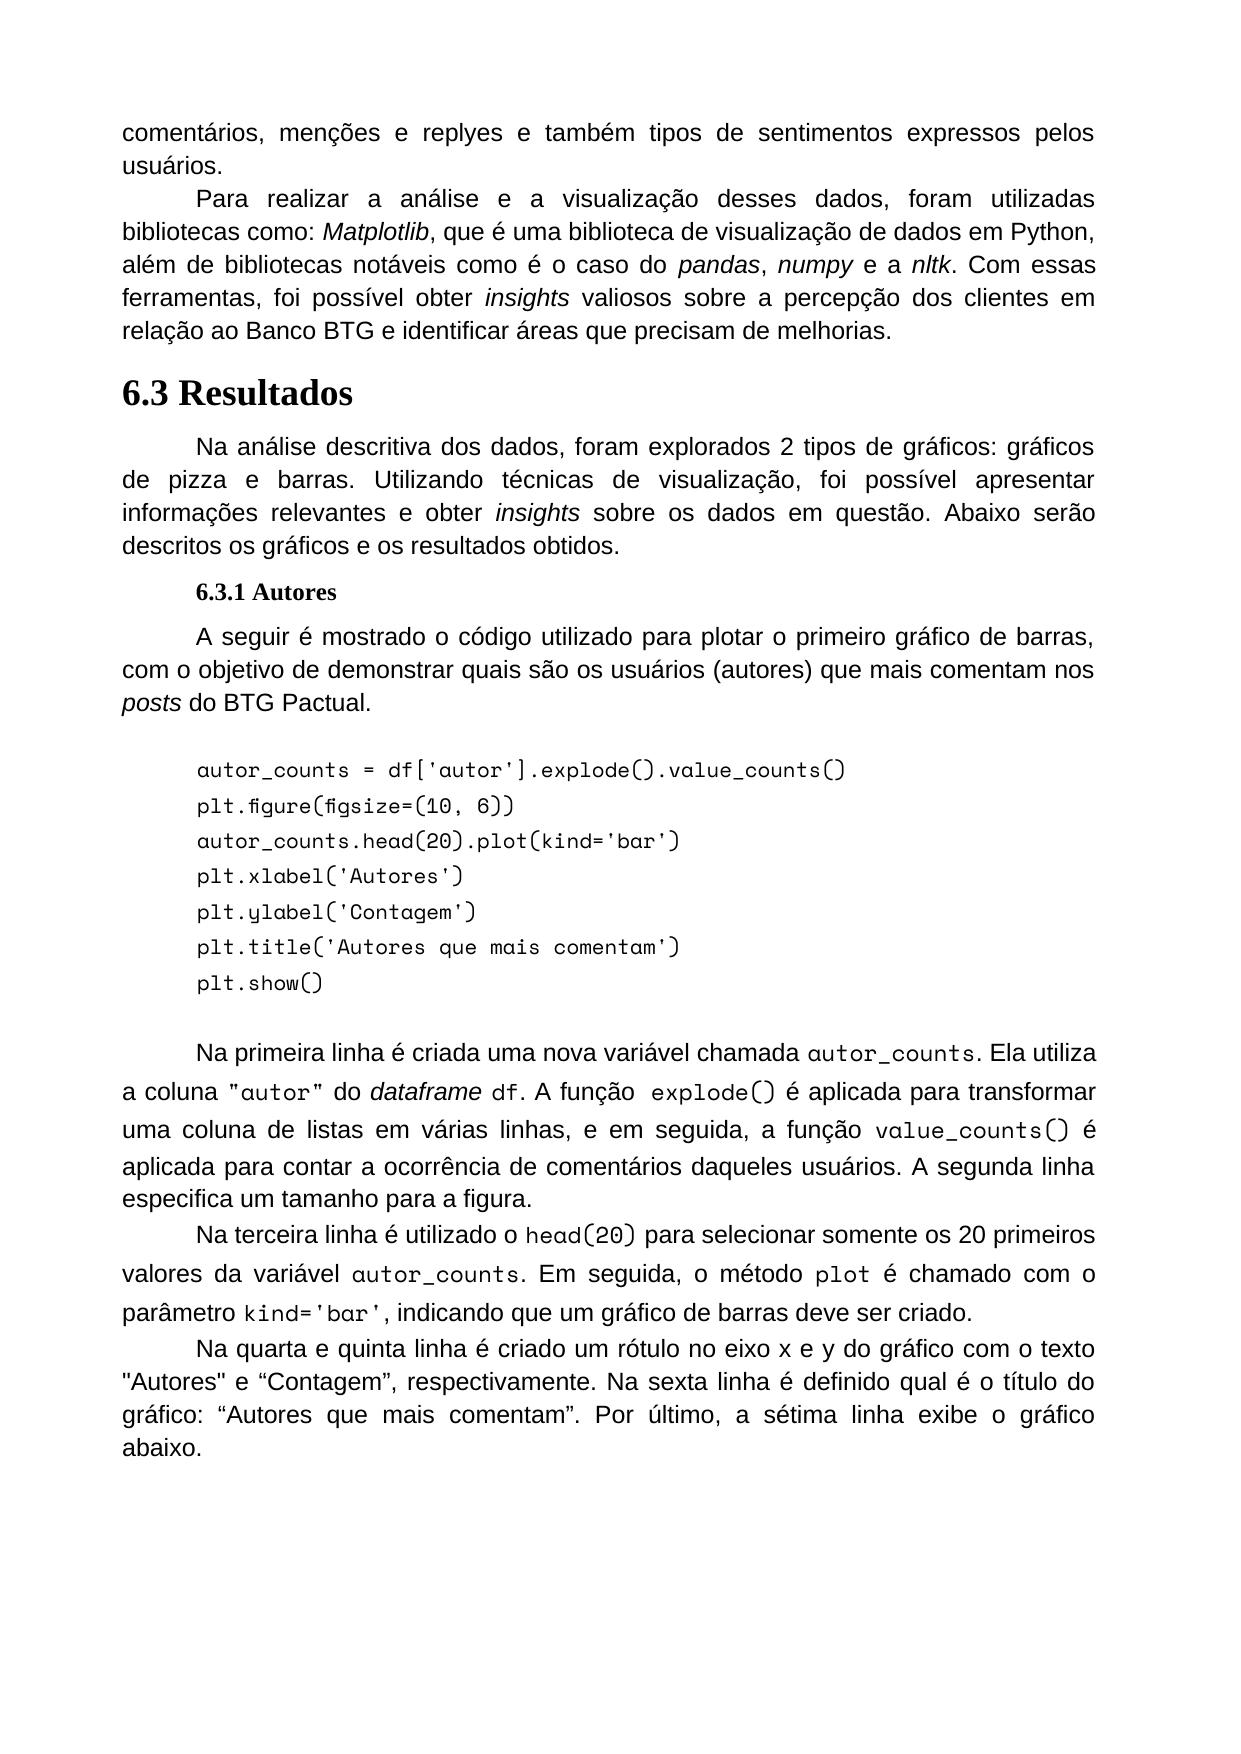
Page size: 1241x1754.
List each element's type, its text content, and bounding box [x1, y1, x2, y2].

text A seguir é mostrado o código utilizado para plotar o primeiro gráfico de barras, com o objetivo de demonstrar quais são os usuários (autores) que mais comentam nos posts do BTG Pactual. [122, 622, 1096, 717]
text autor_counts = df['autor'].explode().value_counts() [197, 754, 1096, 785]
subtitle 6.3 Resultados [122, 370, 1096, 413]
text autor_counts.head(20).plot(kind='bar') [197, 825, 1096, 856]
text Na análise descritiva dos dados, foram explorados 2 tipos de gráficos: gráficos de pizza e barras. Utilizando técnicas de visualização, foi possível apresentar informações relevantes e obter insights sobre os dados em questão. Abaixo serão descritos os gráficos e os resultados obtidos. [122, 432, 1096, 560]
text plt.title('Autores que mais comentam') [197, 931, 1096, 962]
text plt.ylabel('Contagem') [197, 896, 1096, 927]
text plt.figure(figsize=(10, 6)) [197, 790, 1096, 821]
text Na quarta e quinta linha é criado um rótulo no eixo x e y do gráfico com o texto "Autores" e “Contagem”, respectivamente. Na sexta linha é definido qual é o título do gráfico: “Autores que mais comentam”. Por último, a sétima linha exibe o gráfico abaixo. [122, 1334, 1096, 1462]
text plt.xlabel('Autores') [197, 861, 1096, 891]
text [122, 118, 1096, 180]
text Na primeira linha é criada uma nova variável chamada autor_counts. Ela utiliza a coluna "autor" do dataframe df. A função explode() é aplicada para transformar uma coluna de listas em várias linhas, e em seguida, a função value_counts() é aplicada para contar a ocorrência de comentários daqueles usuários. A segunda linha especifica um tamanho para a figura. [122, 1035, 1096, 1213]
subtitle 6.3.1 Autores [122, 577, 1096, 606]
text Para realizar a análise e a visualização desses dados, foram utilizadas bibliotecas como: Matplotlib, que é uma biblioteca de visualização de dados em Python, além de bibliotecas notáveis como é o caso do pandas, numpy e a nltk. Com essas ferramentas, foi possível obter insights valiosos sobre a percepção dos clientes em relação ao Banco BTG e identificar áreas que precisam de melhorias. [122, 184, 1096, 345]
text plt.show() [197, 967, 1096, 998]
text Na terceira linha é utilizado o head(20) para selecionar somente os 20 primeiros valores da variável autor_counts. Em seguida, o método plot é chamado com o parâmetro kind='bar', indicando que um gráfico de barras deve ser criado. [122, 1217, 1096, 1329]
